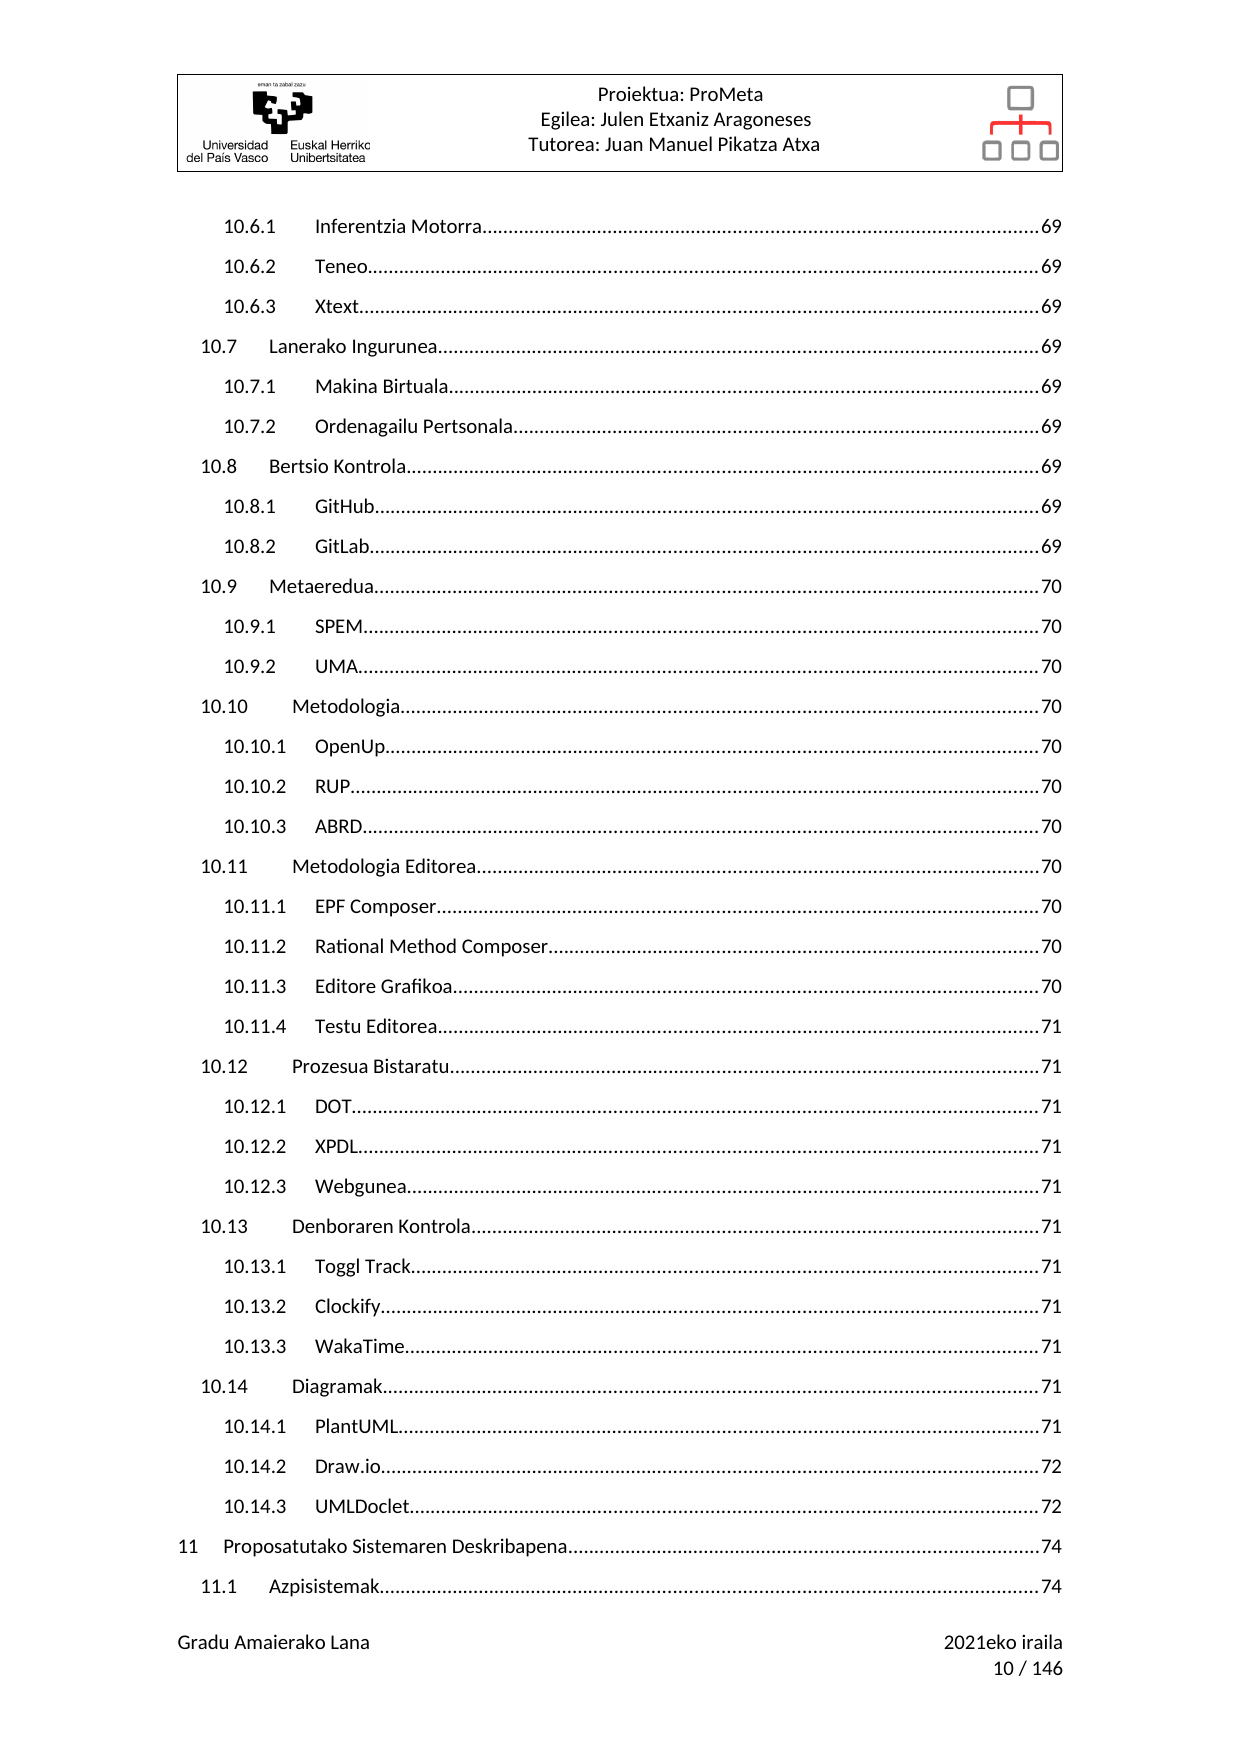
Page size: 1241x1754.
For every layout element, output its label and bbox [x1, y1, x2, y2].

picture [978, 80, 1060, 162]
picture [182, 81, 370, 162]
